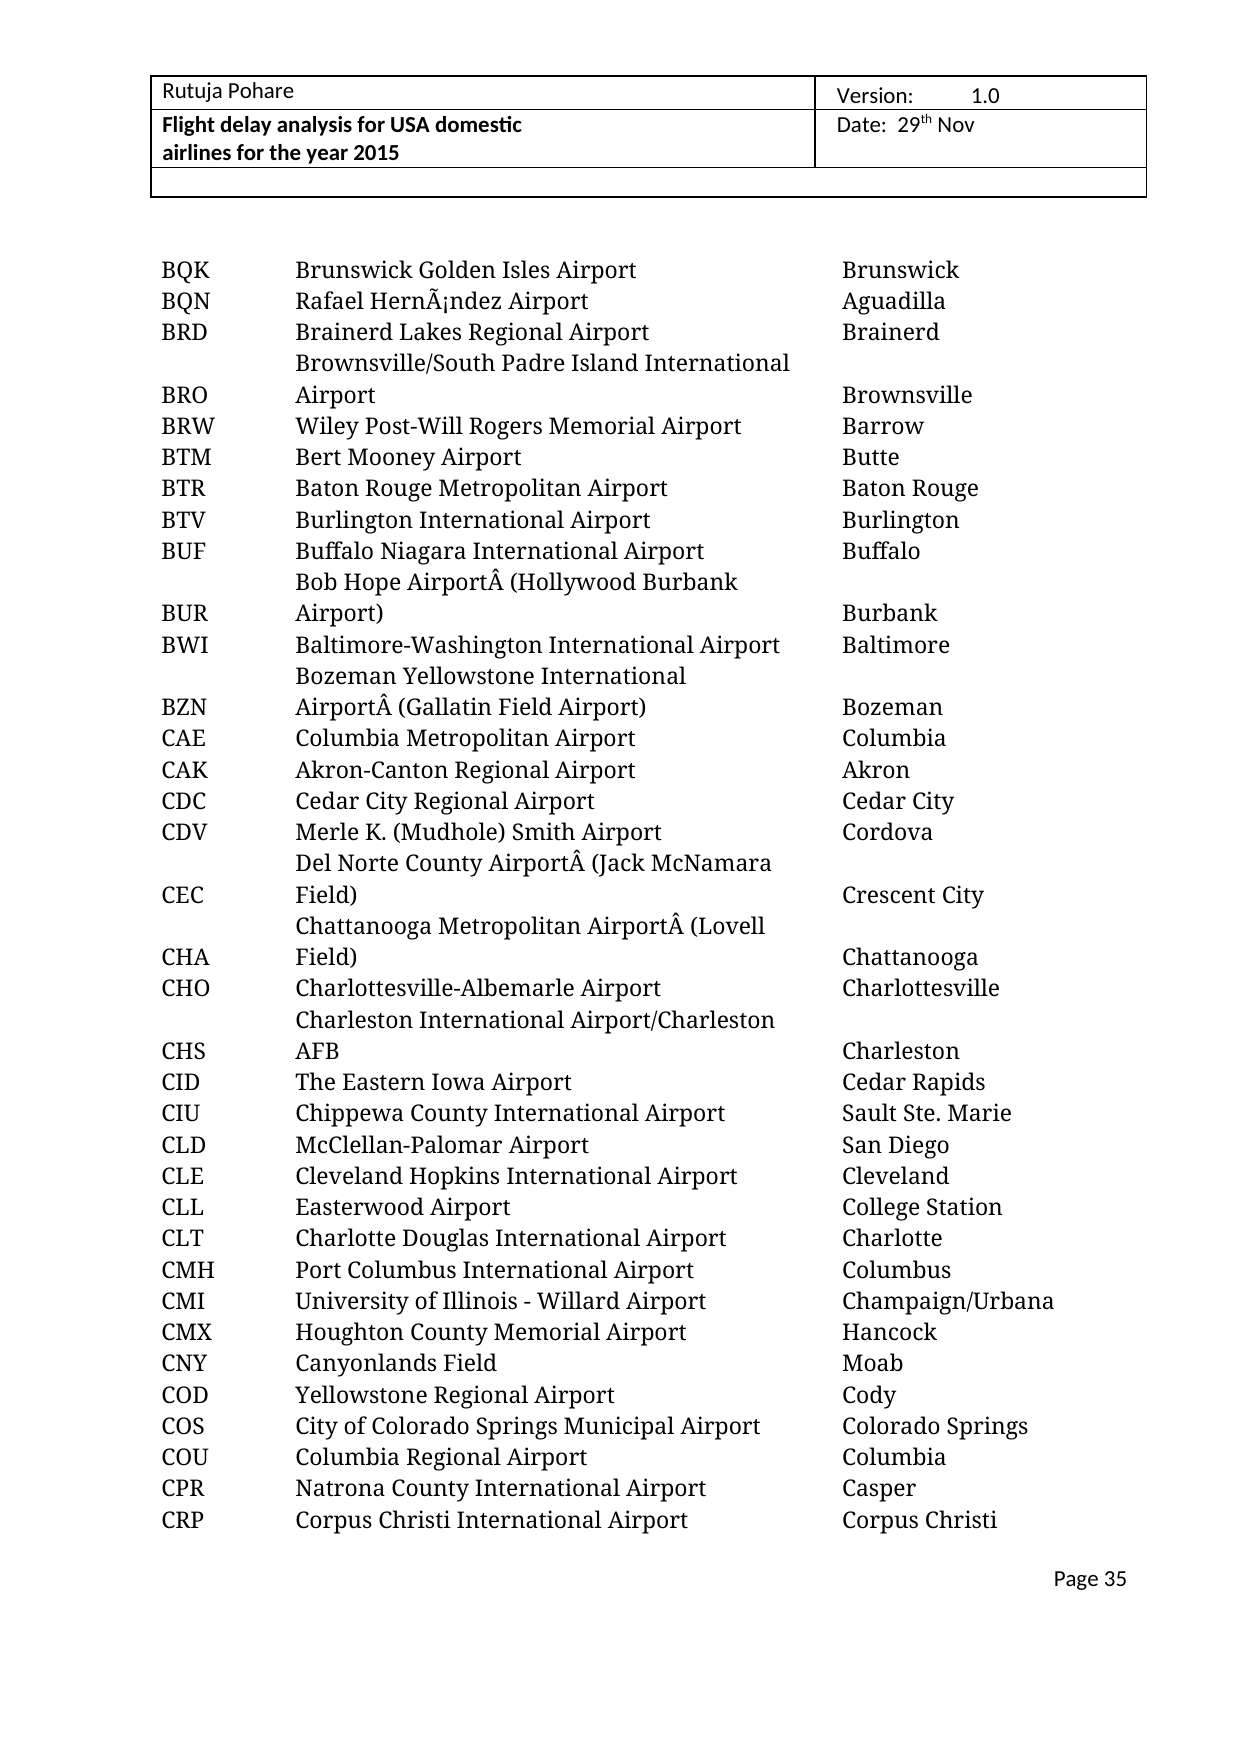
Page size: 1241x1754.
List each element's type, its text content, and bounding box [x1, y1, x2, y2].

table_cell McClellan-Palomar Airport [284, 1129, 831, 1160]
table_cell BWI [150, 629, 284, 660]
table_cell Crescent City [831, 847, 1125, 910]
table_cell Del Norte County AirportÂ (Jack McNamara Field) [284, 847, 831, 910]
table_cell Port Columbus International Airport [284, 1254, 831, 1285]
table_cell Cedar Rapids [831, 1066, 1125, 1097]
table_cell BUF [150, 535, 284, 566]
table_cell CID [150, 1066, 284, 1097]
table_cell Burbank [831, 566, 1125, 628]
table_cell San Diego [831, 1129, 1125, 1160]
table_cell CAK [150, 754, 284, 785]
table_cell Columbia [831, 1441, 1125, 1472]
table_cell Columbia Metropolitan Airport [284, 722, 831, 753]
table_cell Bozeman Yellowstone International AirportÂ (Gallatin Field Airport) [284, 660, 831, 722]
table_cell Baltimore [831, 629, 1125, 660]
table_cell Sault Ste. Marie [831, 1097, 1125, 1128]
table_cell Charlotte Douglas International Airport [284, 1222, 831, 1253]
table_cell Columbia [831, 722, 1125, 753]
table_cell CHA [150, 910, 284, 972]
table_cell CNY [150, 1347, 284, 1378]
table_cell Yellowstone Regional Airport [284, 1379, 831, 1410]
table_cell Charlottesville-Albemarle Airport [284, 972, 831, 1003]
table_cell Burlington International Airport [284, 504, 831, 535]
table_cell CLD [150, 1129, 284, 1160]
table_cell Charleston International Airport/Charleston AFB [284, 1004, 831, 1066]
table_cell CMH [150, 1254, 284, 1285]
table_cell Columbia Regional Airport [284, 1441, 831, 1472]
table_cell BRW [150, 410, 284, 441]
table_cell CPR [150, 1472, 284, 1503]
table_cell Chippewa County International Airport [284, 1097, 831, 1128]
table_cell BZN [150, 660, 284, 722]
table_cell Aguadilla [831, 285, 1125, 316]
table_cell Charleston [831, 1004, 1125, 1066]
table_cell Barrow [831, 410, 1125, 441]
table_cell COD [150, 1379, 284, 1410]
table_cell Hancock [831, 1316, 1125, 1347]
table_cell CDV [150, 816, 284, 847]
table_cell Colorado Springs [831, 1410, 1125, 1441]
table_cell CHO [150, 972, 284, 1003]
table_cell CIU [150, 1097, 284, 1128]
table_cell Bert Mooney Airport [284, 441, 831, 472]
table_cell Brunswick Golden Isles Airport [284, 254, 831, 285]
table_cell Baltimore-Washington International Airport [284, 629, 831, 660]
table_cell Baton Rouge [831, 472, 1125, 503]
table_cell The Eastern Iowa Airport [284, 1066, 831, 1097]
table_cell Brunswick [831, 254, 1125, 285]
table_cell Buffalo Niagara International Airport [284, 535, 831, 566]
table_cell Easterwood Airport [284, 1191, 831, 1222]
table_cell Baton Rouge Metropolitan Airport [284, 472, 831, 503]
table_cell Burlington [831, 504, 1125, 535]
table_cell CRP [150, 1504, 284, 1535]
table_cell CLT [150, 1222, 284, 1253]
table_cell CHS [150, 1004, 284, 1066]
table_cell Moab [831, 1347, 1125, 1378]
table_cell Cleveland [831, 1160, 1125, 1191]
table_cell BTR [150, 472, 284, 503]
table_cell University of Illinois - Willard Airport [284, 1285, 831, 1316]
table_cell Canyonlands Field [284, 1347, 831, 1378]
table_cell CLE [150, 1160, 284, 1191]
table_cell BUR [150, 566, 284, 628]
table_cell Butte [831, 441, 1125, 472]
table_cell Wiley Post-Will Rogers Memorial Airport [284, 410, 831, 441]
table_cell Charlottesville [831, 972, 1125, 1003]
table_cell Chattanooga [831, 910, 1125, 972]
table_cell Cleveland Hopkins International Airport [284, 1160, 831, 1191]
table_cell Corpus Christi [831, 1504, 1125, 1535]
table_cell BTV [150, 504, 284, 535]
table_cell Corpus Christi International Airport [284, 1504, 831, 1535]
table_cell College Station [831, 1191, 1125, 1222]
table_cell CEC [150, 847, 284, 910]
table_cell Cedar City Regional Airport [284, 785, 831, 816]
table_cell CDC [150, 785, 284, 816]
table_cell Brownsville [831, 347, 1125, 410]
table_cell Houghton County Memorial Airport [284, 1316, 831, 1347]
table_cell Cody [831, 1379, 1125, 1410]
table_cell Columbus [831, 1254, 1125, 1285]
table_cell Akron-Canton Regional Airport [284, 754, 831, 785]
table_cell CMI [150, 1285, 284, 1316]
table_cell CAE [150, 722, 284, 753]
table_cell BQN [150, 285, 284, 316]
table_cell Brainerd Lakes Regional Airport [284, 316, 831, 347]
table_cell BTM [150, 441, 284, 472]
table_cell CLL [150, 1191, 284, 1222]
table_cell Cedar City [831, 785, 1125, 816]
table_cell BQK [150, 254, 284, 285]
table_cell COU [150, 1441, 284, 1472]
table_cell Cordova [831, 816, 1125, 847]
table_cell Akron [831, 754, 1125, 785]
table_cell Merle K. (Mudhole) Smith Airport [284, 816, 831, 847]
table_cell Rafael HernÃ¡ndez Airport [284, 285, 831, 316]
table_cell Bozeman [831, 660, 1125, 722]
table_cell Natrona County International Airport [284, 1472, 831, 1503]
table_cell Brainerd [831, 316, 1125, 347]
table_cell Charlotte [831, 1222, 1125, 1253]
table_cell Buffalo [831, 535, 1125, 566]
table_cell Brownsville/South Padre Island International Airport [284, 347, 831, 410]
table_cell City of Colorado Springs Municipal Airport [284, 1410, 831, 1441]
table_cell COS [150, 1410, 284, 1441]
table_cell Casper [831, 1472, 1125, 1503]
table_cell BRO [150, 347, 284, 410]
table_cell Champaign/Urbana [831, 1285, 1125, 1316]
table_cell Bob Hope AirportÂ (Hollywood Burbank Airport) [284, 566, 831, 628]
table_cell Chattanooga Metropolitan AirportÂ (Lovell Field) [284, 910, 831, 972]
table_cell CMX [150, 1316, 284, 1347]
table_cell BRD [150, 316, 284, 347]
